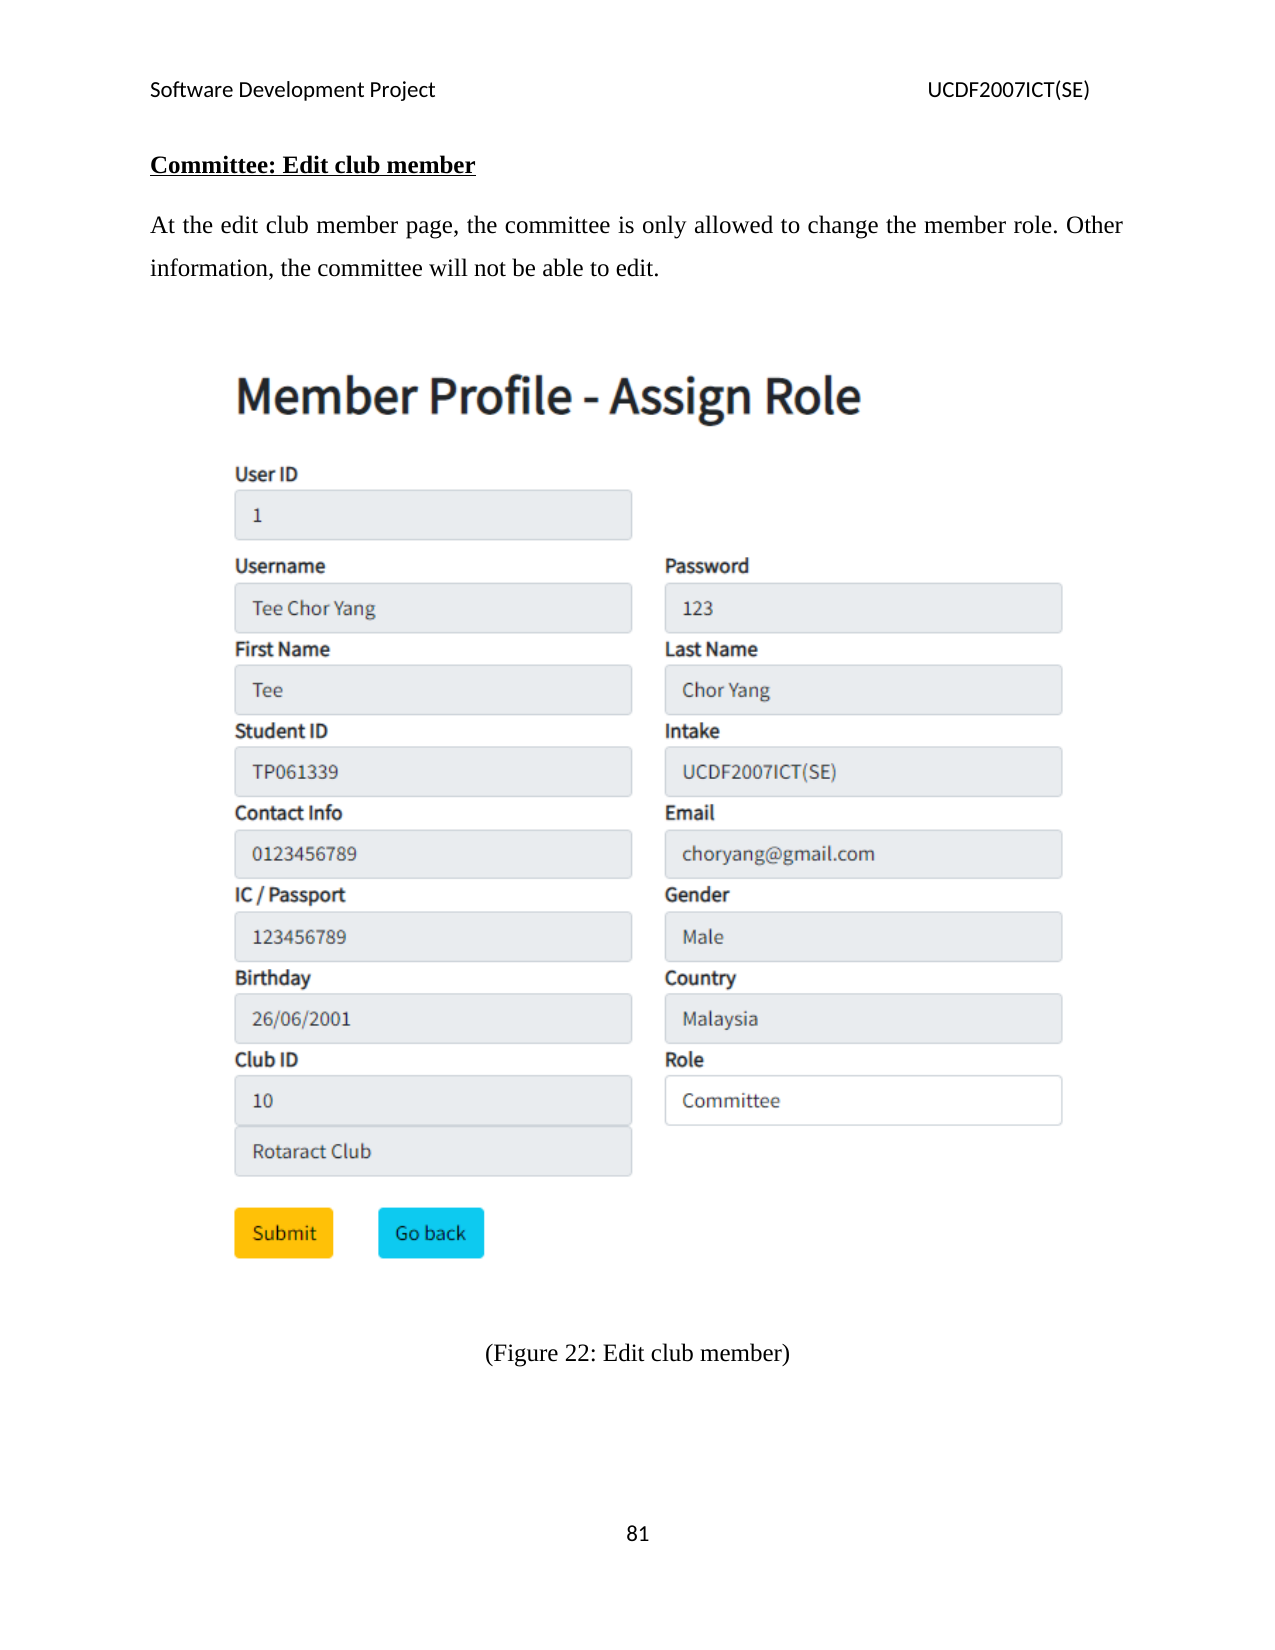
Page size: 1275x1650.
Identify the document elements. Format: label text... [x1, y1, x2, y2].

text Committee: Edit club member [150, 150, 1125, 179]
text At the edit club member page, the committee is only allowed to change the member role. Other information, the committee will not be able to edit. [150, 210, 1125, 282]
picture [150, 312, 1091, 1308]
text (Figure 22: Edit club member) [150, 1338, 1125, 1367]
